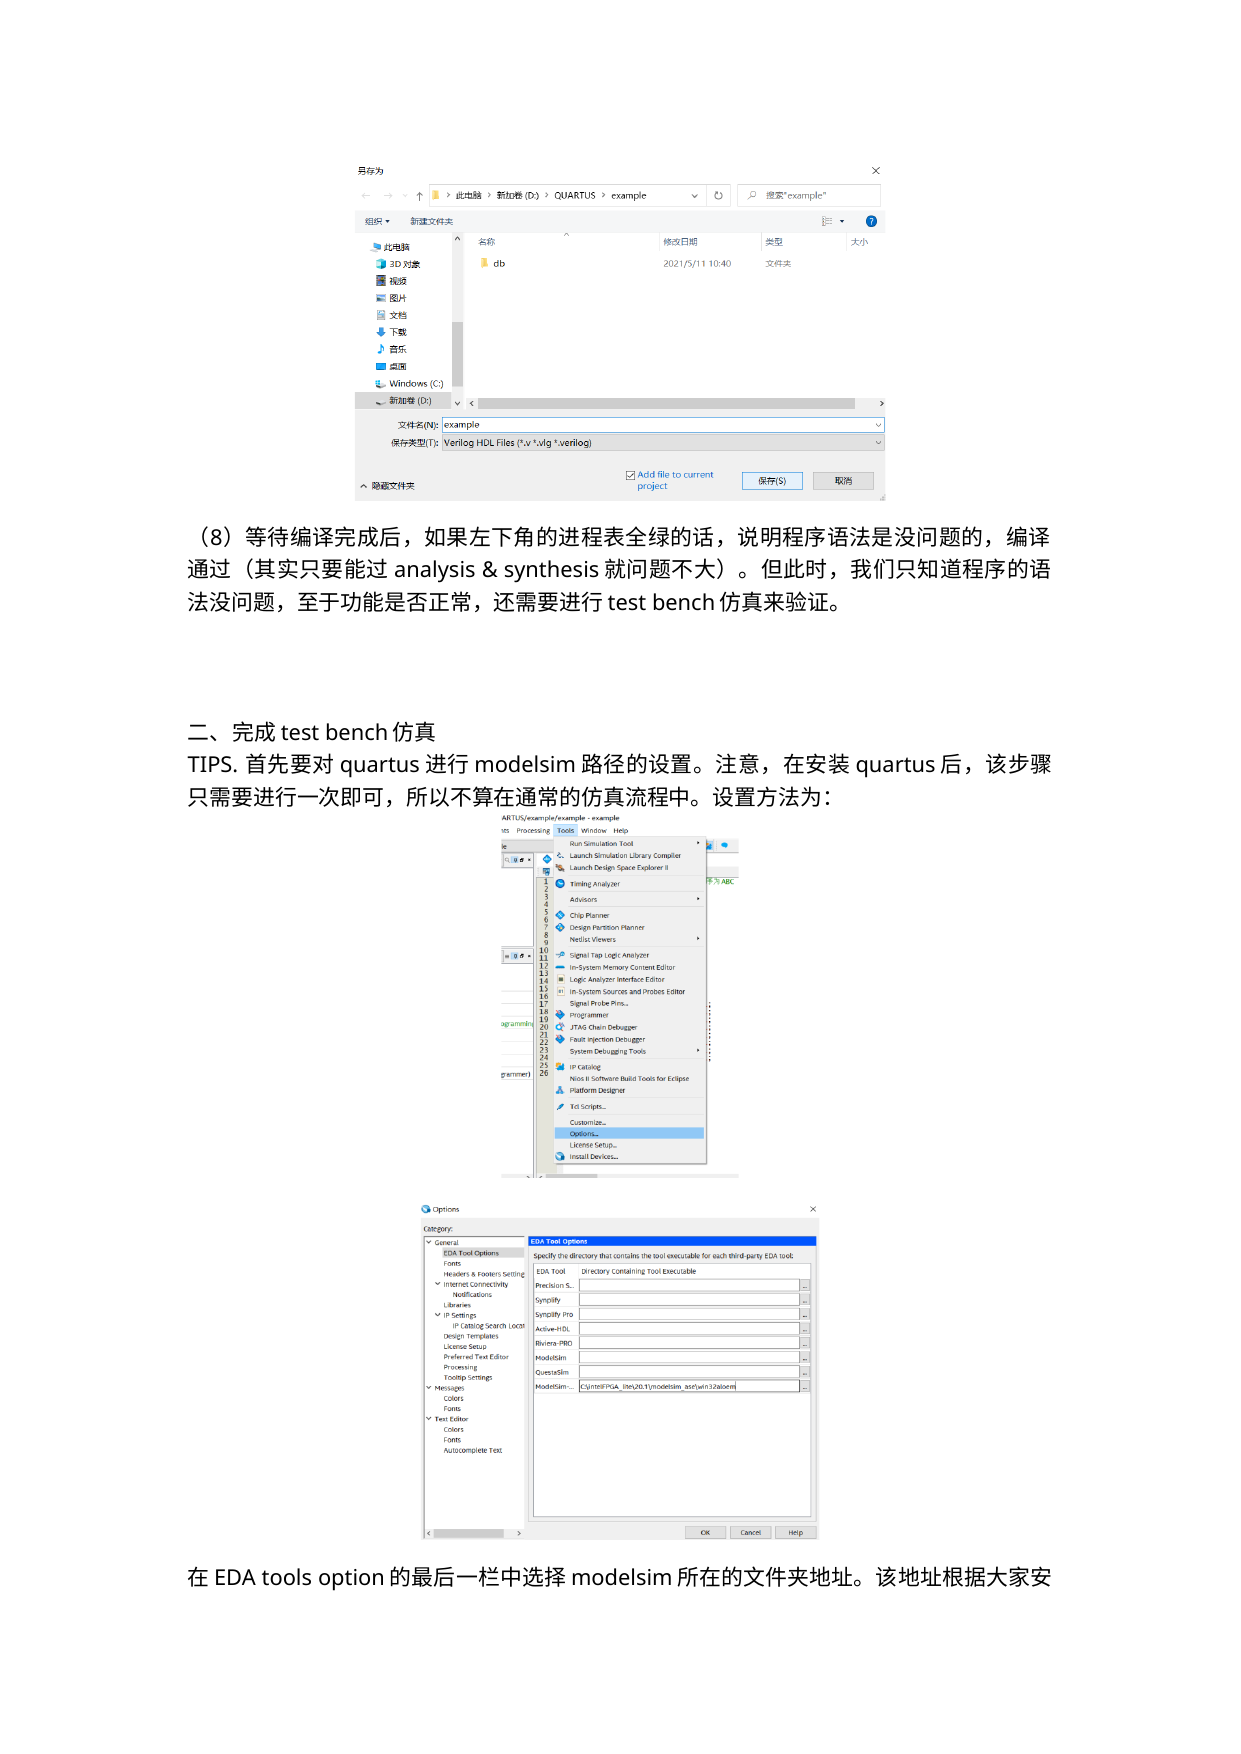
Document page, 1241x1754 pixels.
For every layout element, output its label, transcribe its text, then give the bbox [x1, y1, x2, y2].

text TIPS. 首先要对quartus进行modelsim路径的设置。注意，在安装quartus后，该步骤只需要进行一次即可，所以不算在通常的仿真流程中。设置方法为： [187, 747, 1053, 812]
picture [420, 1202, 820, 1540]
list 完成test bench仿真 [187, 714, 1053, 747]
picture [354, 162, 886, 501]
picture [501, 812, 739, 1178]
text （8）等待编译完成后，如果左下角的进程表全绿的话，说明程序语法是没问题的，编译通过（其实只要能过analysis & synthesis就问题不大）。但此时，我们只知道程序的语法没问题，至于功能是否正常，还需要进行test bench仿真来验证。 [187, 519, 1053, 617]
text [187, 1559, 1053, 1592]
